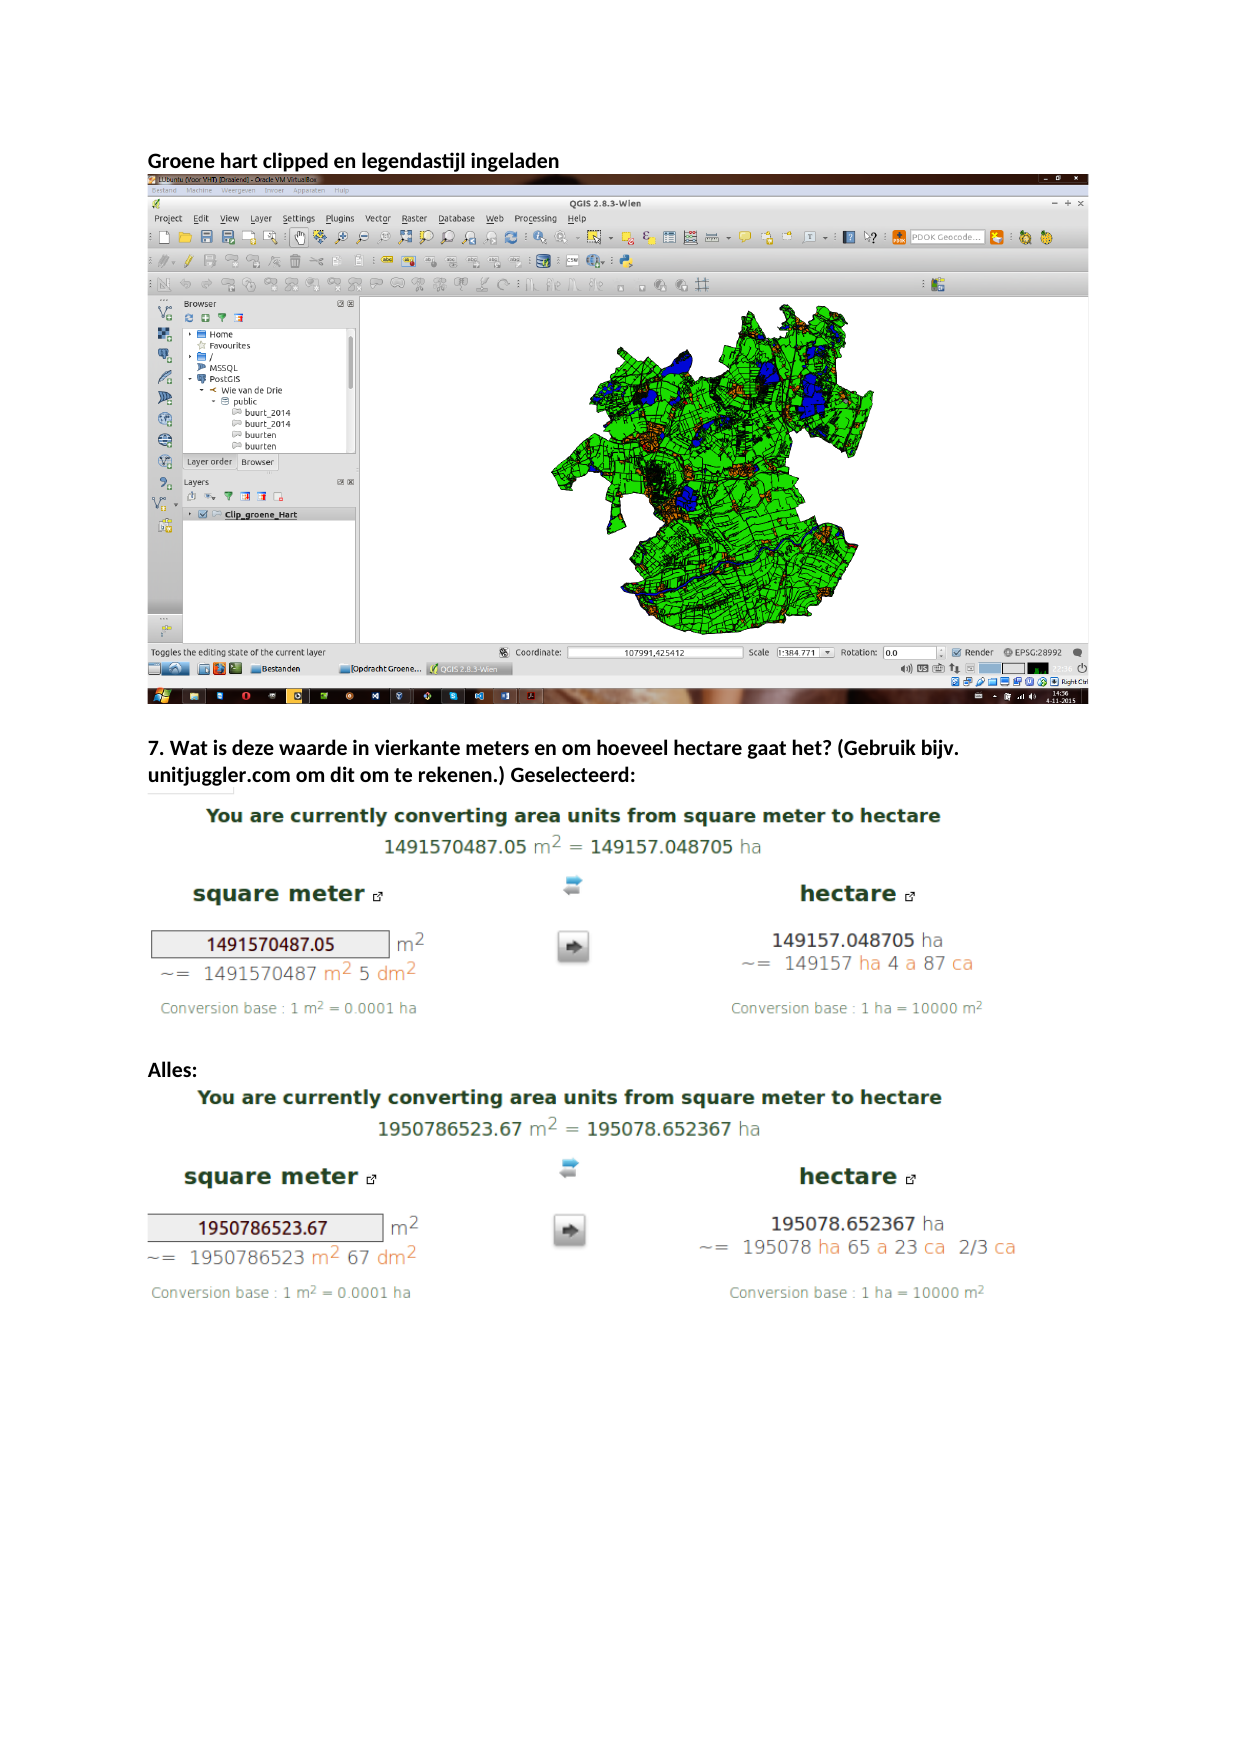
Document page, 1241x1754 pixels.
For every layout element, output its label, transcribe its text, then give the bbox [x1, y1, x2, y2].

picture [147, 787, 1007, 1030]
picture [147, 1082, 1027, 1319]
text Groene hart clipped en legendastijl ingeladen [148, 148, 1093, 174]
picture [147, 174, 1089, 704]
text 7. Wat is deze waarde in vierkante meters en om hoeveel hectare gaat het? (Gebruik bijv. unitjuggler.com om dit om te rekenen.) Geselecteerd: [148, 734, 1093, 787]
text Alles: [148, 1056, 1093, 1083]
